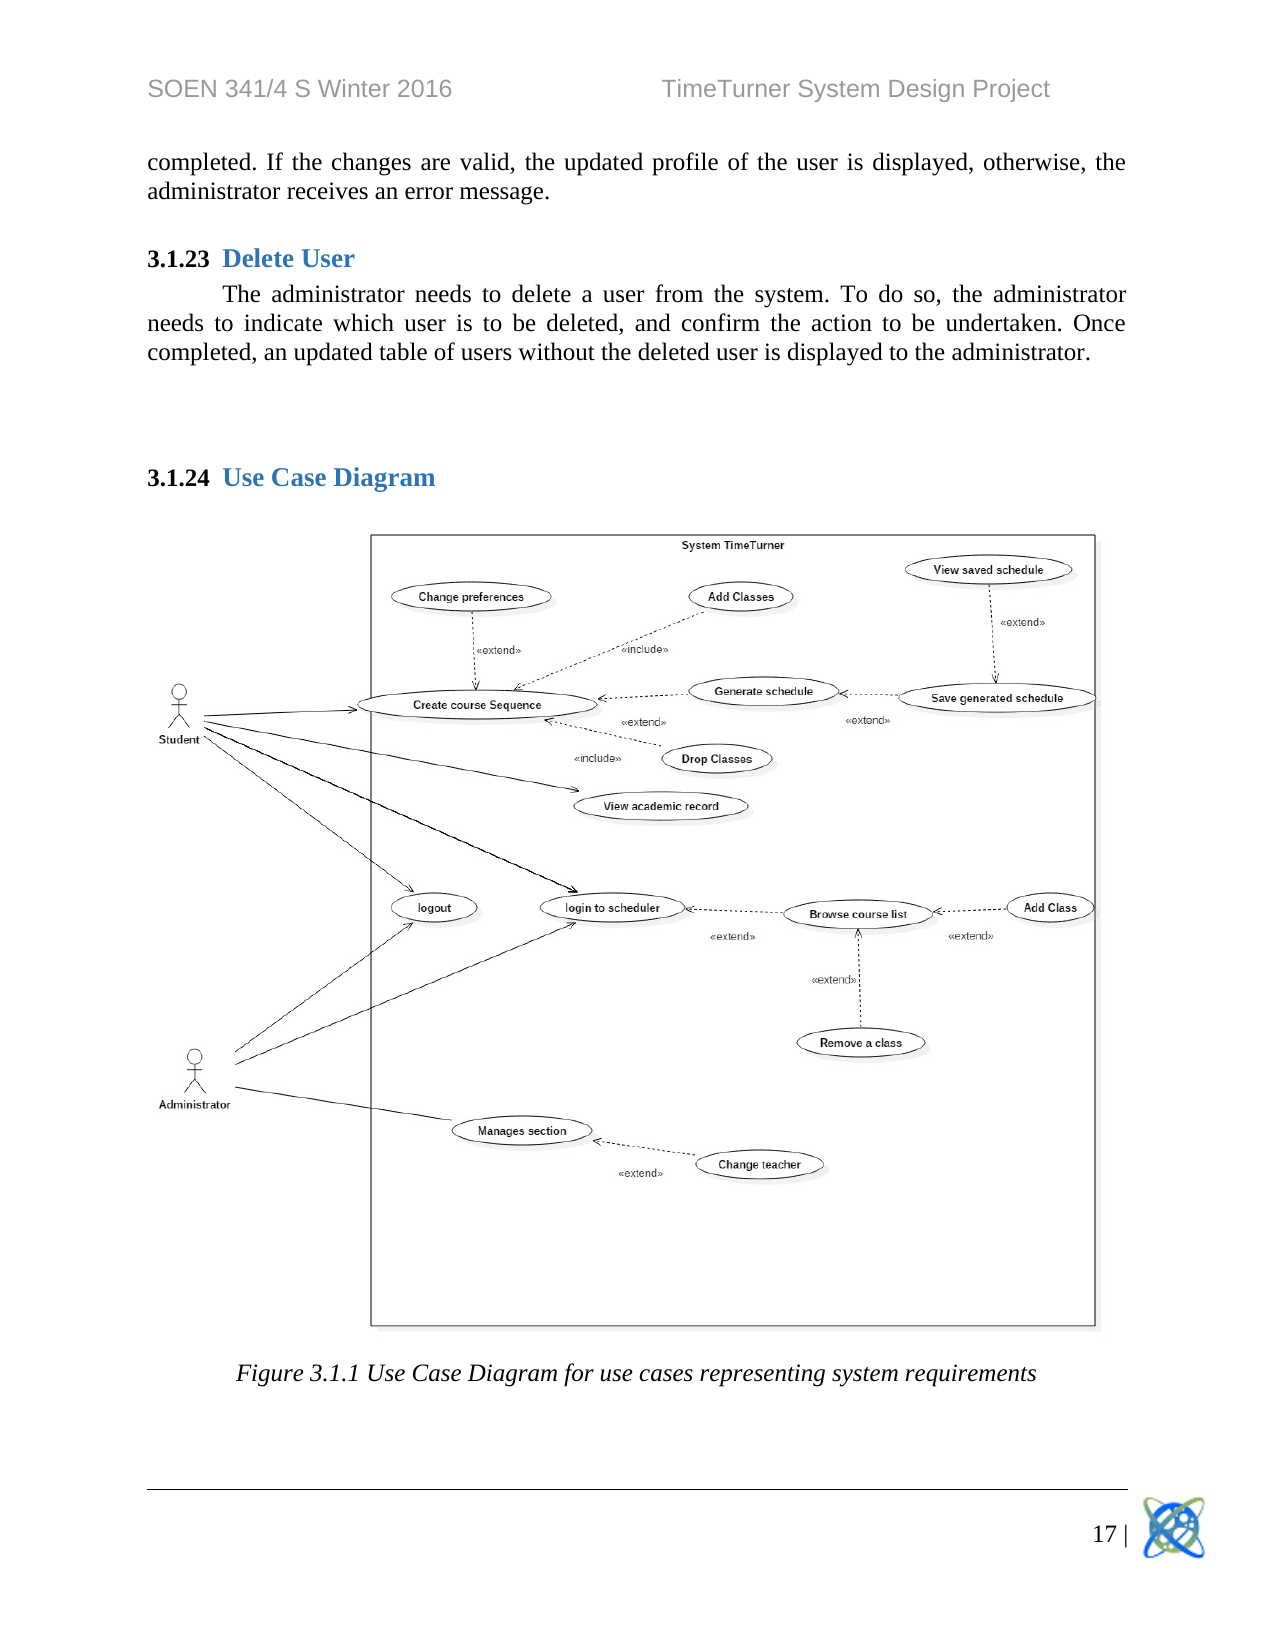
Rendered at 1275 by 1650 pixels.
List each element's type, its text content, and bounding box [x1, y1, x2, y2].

text The administrator needs to delete a user from the system. To do so, the administrator needs to indicate which user is to be deleted, and confirm the action to be undertaken. Once completed, an updated table of users without the deleted user is displayed to the administrator. [147, 279, 1128, 366]
text Delete User [147, 242, 1128, 273]
picture [147, 526, 1128, 1359]
text Use Case Diagram [147, 461, 1128, 492]
picture [1123, 1490, 1224, 1566]
text Figure 3.1.1 Use Case Diagram for use cases representing system requirements [147, 1359, 1128, 1387]
